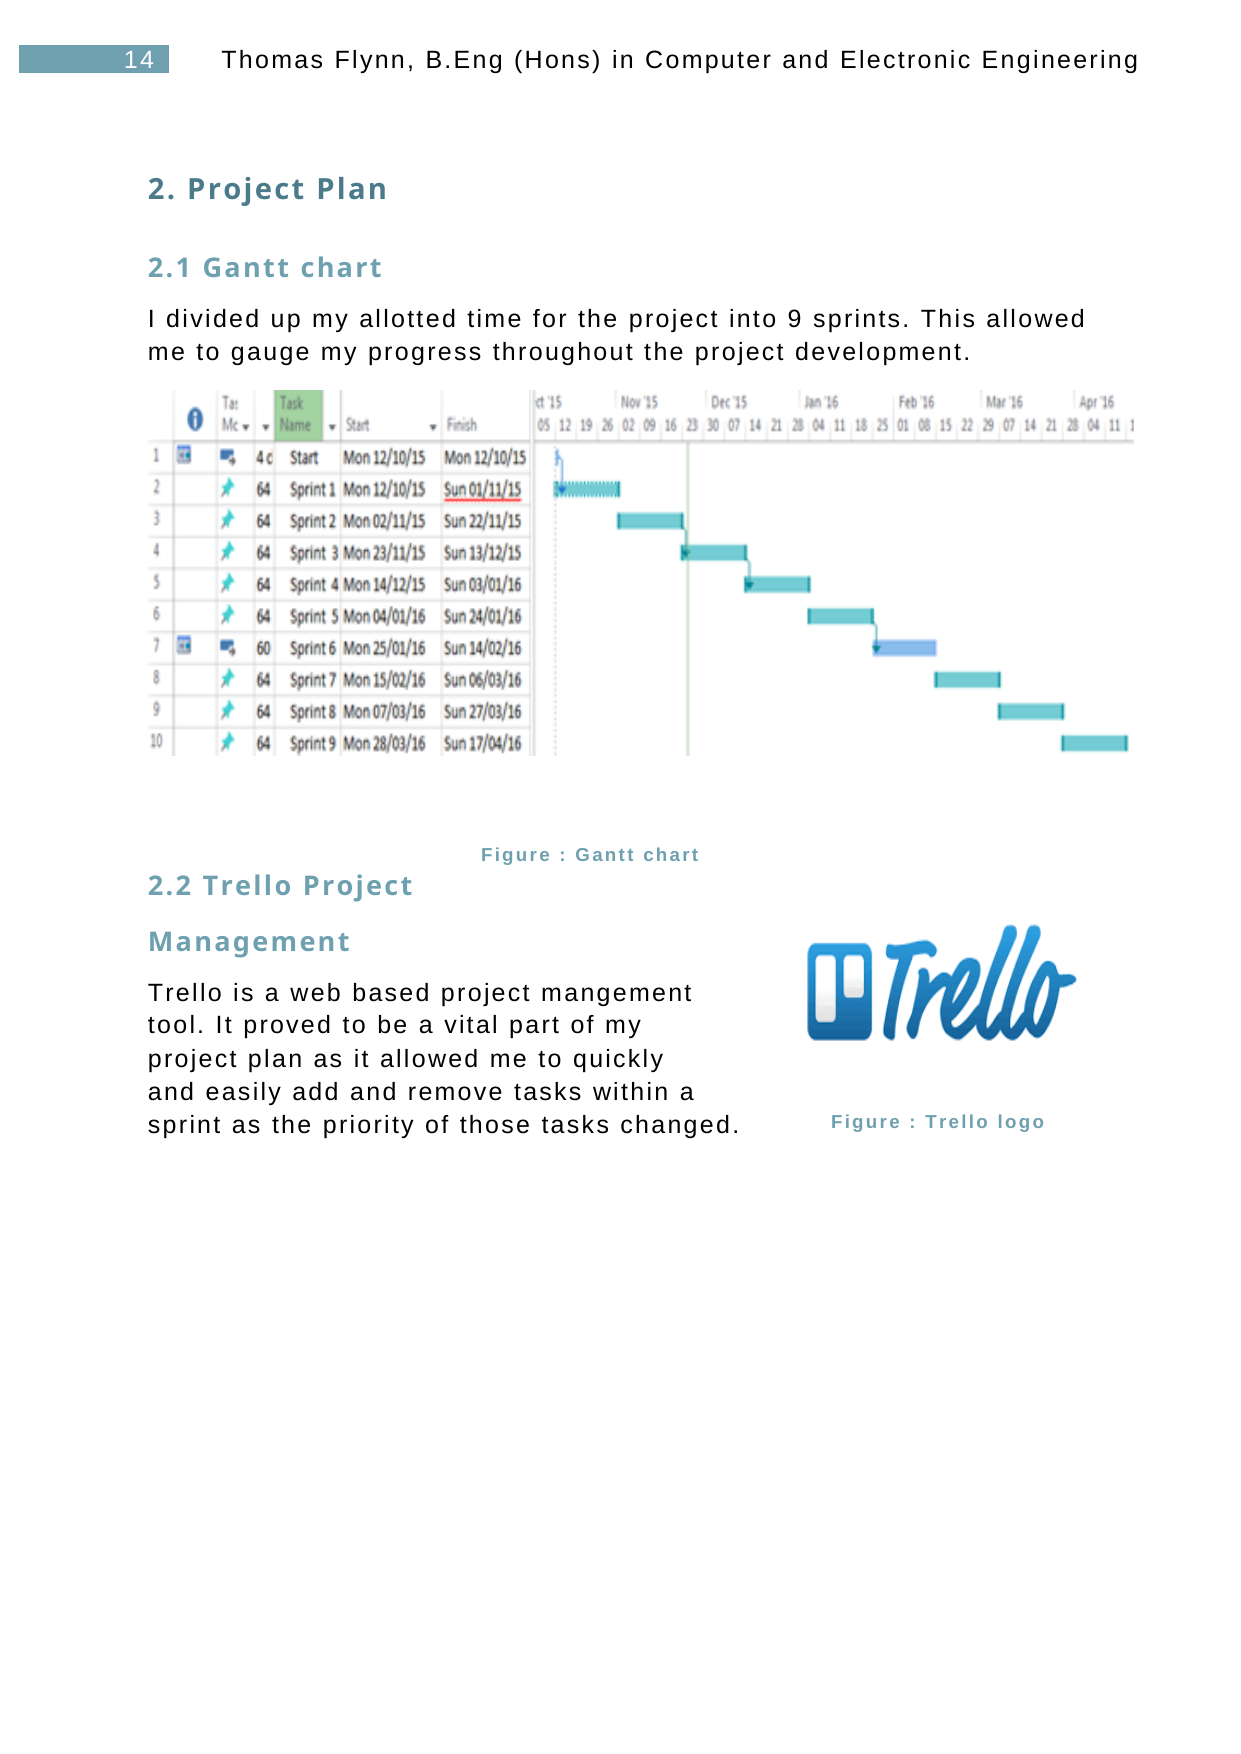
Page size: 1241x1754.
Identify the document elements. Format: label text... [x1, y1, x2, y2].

subtitle 2.1 Gantt chart [148, 248, 1122, 285]
picture [147, 390, 1134, 756]
subtitle 2. Project Plan [148, 168, 1122, 208]
subtitle 2.2 Trello Project Management [148, 867, 1122, 959]
text Trello is a web based project mangement tool. It proved to be a vital part of my project plan as it allowed me to quickly and easily add and remove tasks within a sprint as the priority of those tasks changed. [148, 977, 1122, 1138]
picture [718, 884, 1164, 1087]
text I divided up my allotted time for the project into 9 sprints. This allowed me to gauge my progress throughout the project development. [148, 304, 1122, 366]
